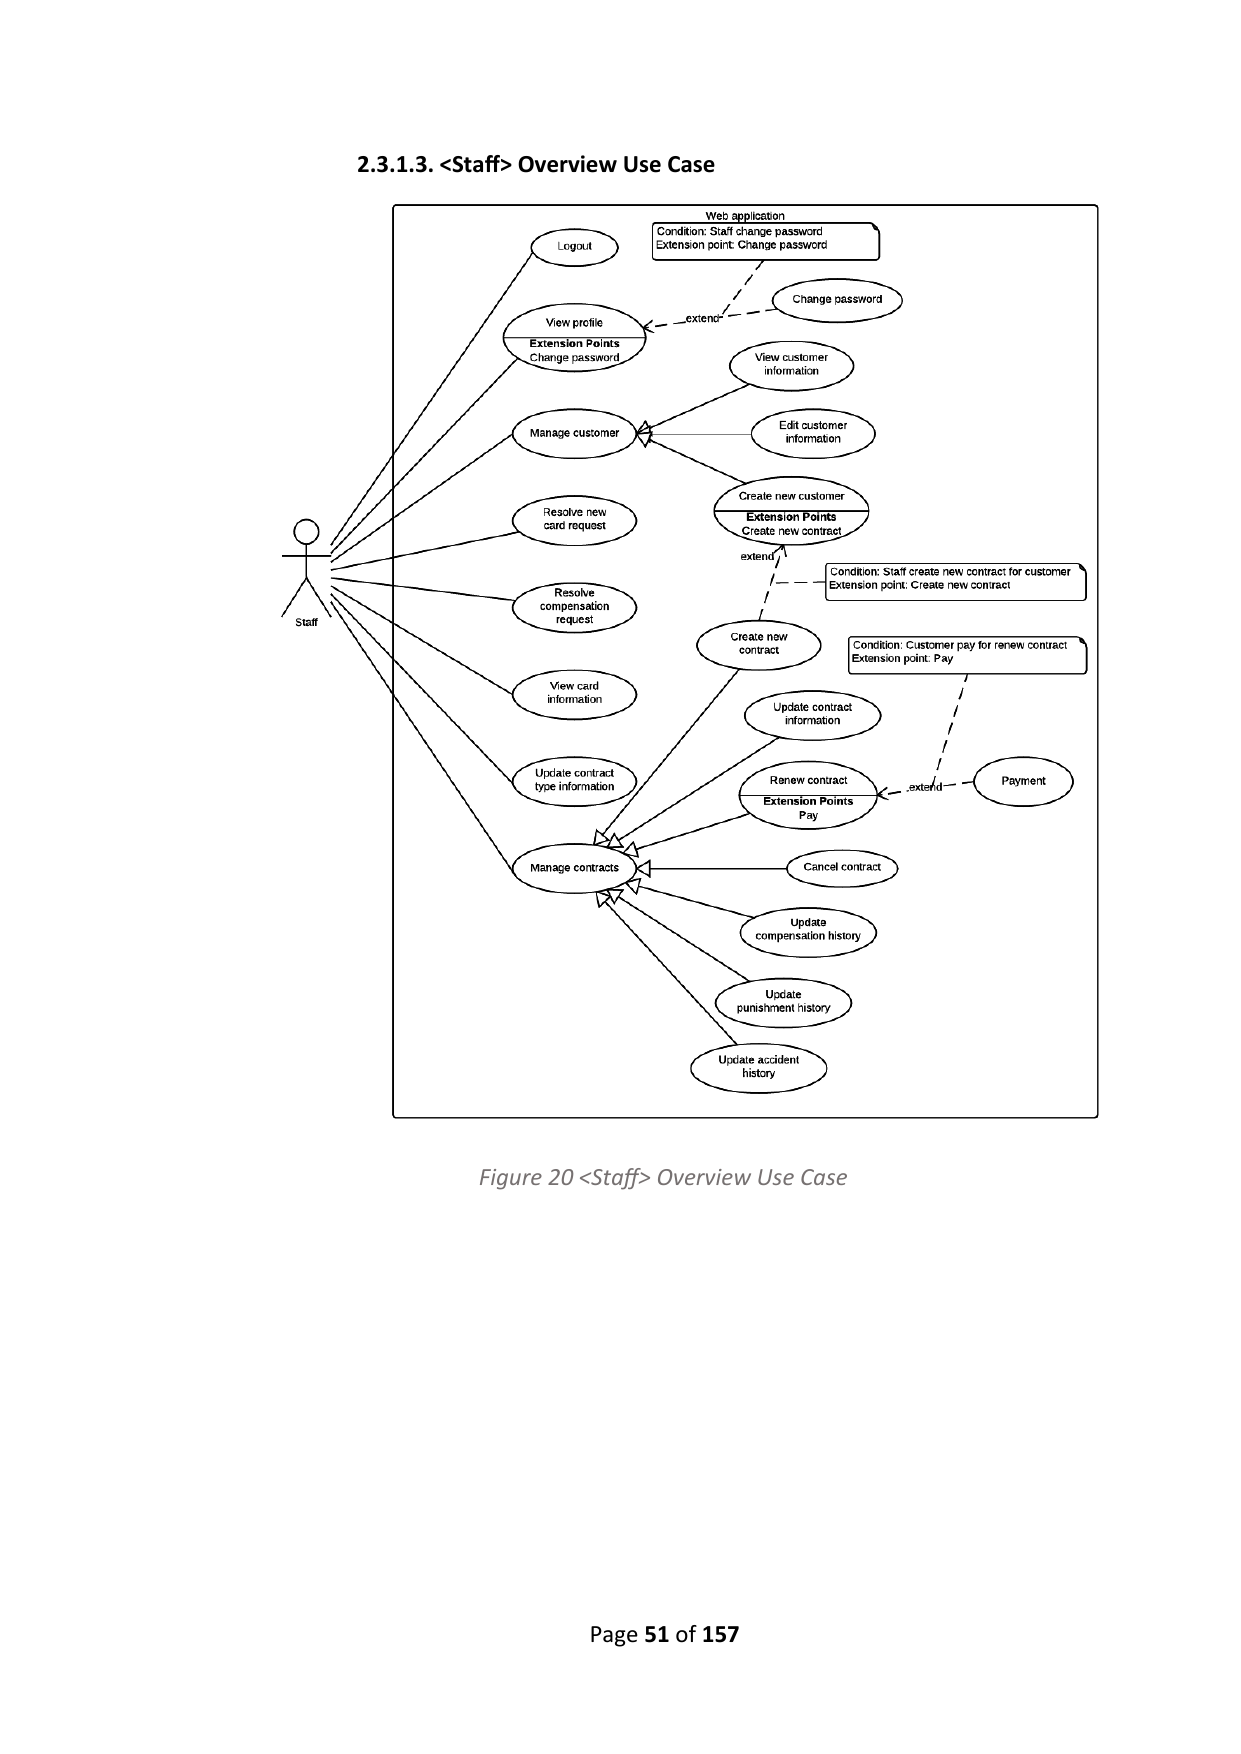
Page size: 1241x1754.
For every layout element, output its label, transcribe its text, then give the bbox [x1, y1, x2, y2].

picture [207, 180, 1122, 1142]
subtitle <Staff> Overview Use Case [357, 148, 1122, 178]
text Figure 20 <Staff> Overview Use Case [207, 1161, 1122, 1191]
